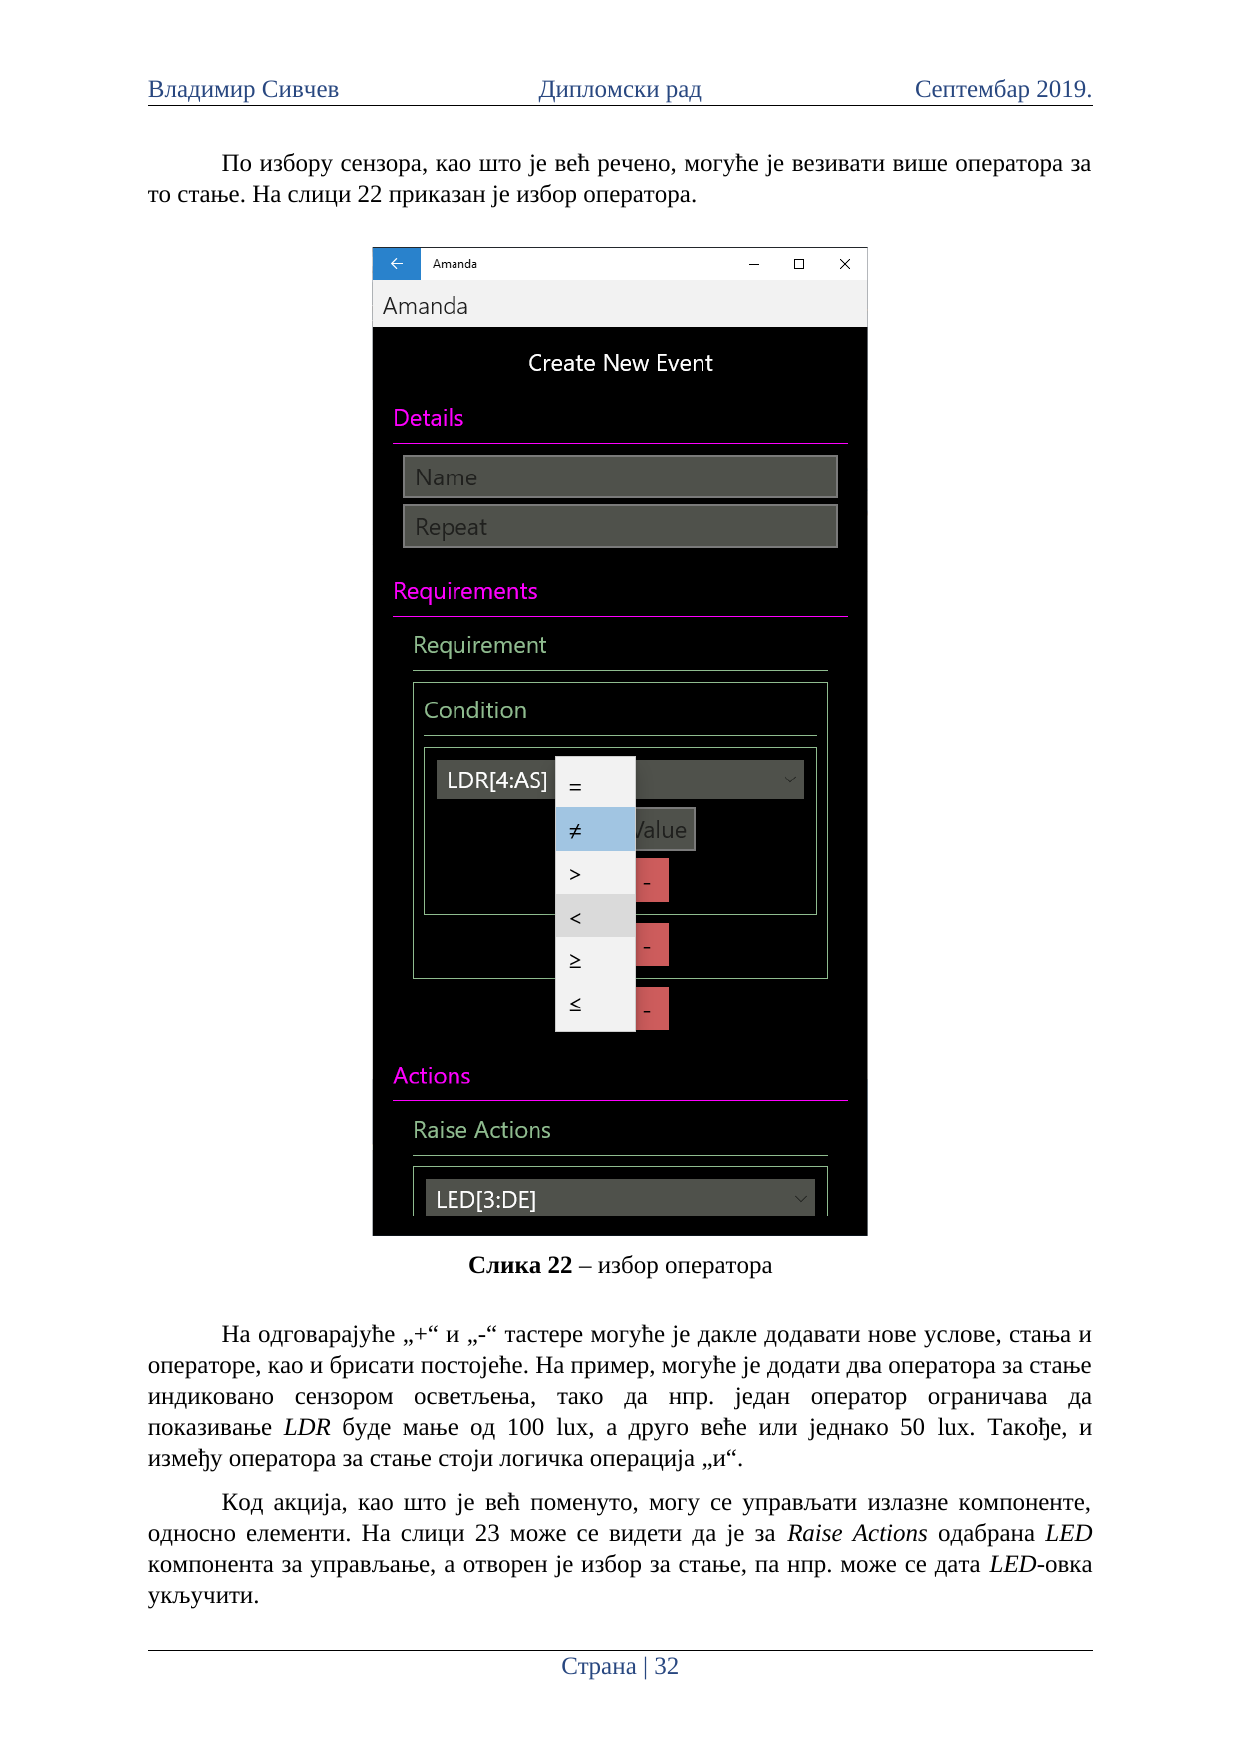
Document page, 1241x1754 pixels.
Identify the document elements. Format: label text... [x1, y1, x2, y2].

picture [372, 247, 868, 1236]
text На одговарајуће „+“ и „-“ тастере могуће је дакле додавати нове услове, стања и операторе, као и брисати постојеће. На пример, могуће је додати два оператора за стање индиковано сензором осветљења, тако да нпр. један оператор ограничава да показивање LDR буде мање од 100 lux, а друго веће или једнако 50 lux. Такође, и између оператора за стање стоји логичка операција „и“. [148, 1319, 1093, 1472]
text По избору сензора, као што је већ речено, могуће је везивати више оператора за то стање. На слици 22 приказан је избор оператора. [148, 148, 1093, 207]
text Код акција, као што је већ поменуто, могу се управљати излазне компоненте, односно елементи. На слици 23 може се видети да је за Raise Actions одабрана LED компонента за управљање, а отворен је избор за стање, па нпр. може се дата LED-овка укључити. [148, 1487, 1093, 1609]
title Слика 22 – избор оператора [148, 1251, 1093, 1279]
